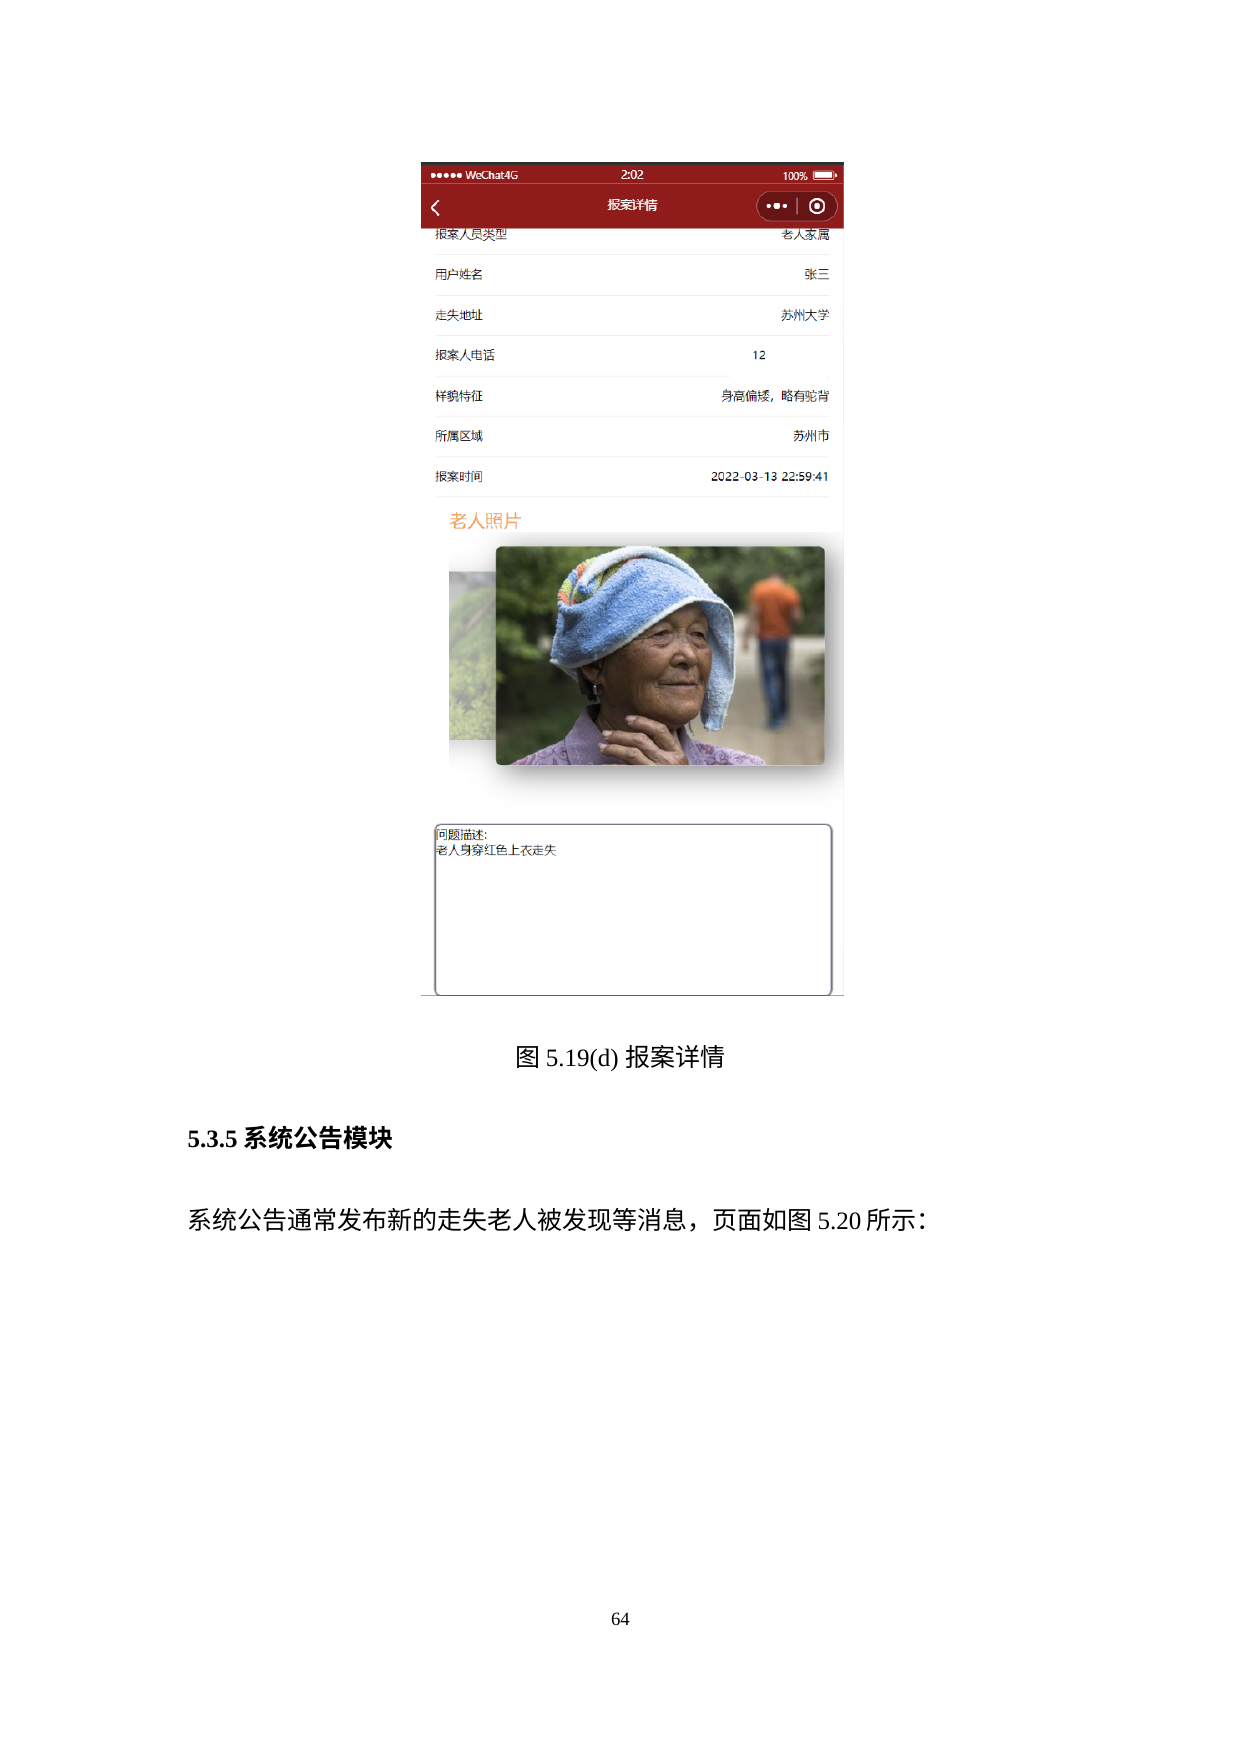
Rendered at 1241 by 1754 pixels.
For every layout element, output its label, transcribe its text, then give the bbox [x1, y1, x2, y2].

subtitle 5.3.5 系统公告模块 [187, 1104, 1053, 1169]
text 系统公告通常发布新的走失老人被发现等消息，页面如图5.20所示： [187, 1186, 1053, 1251]
text 图5.19(d) 报案详情 [187, 1023, 1053, 1088]
picture [421, 162, 844, 996]
